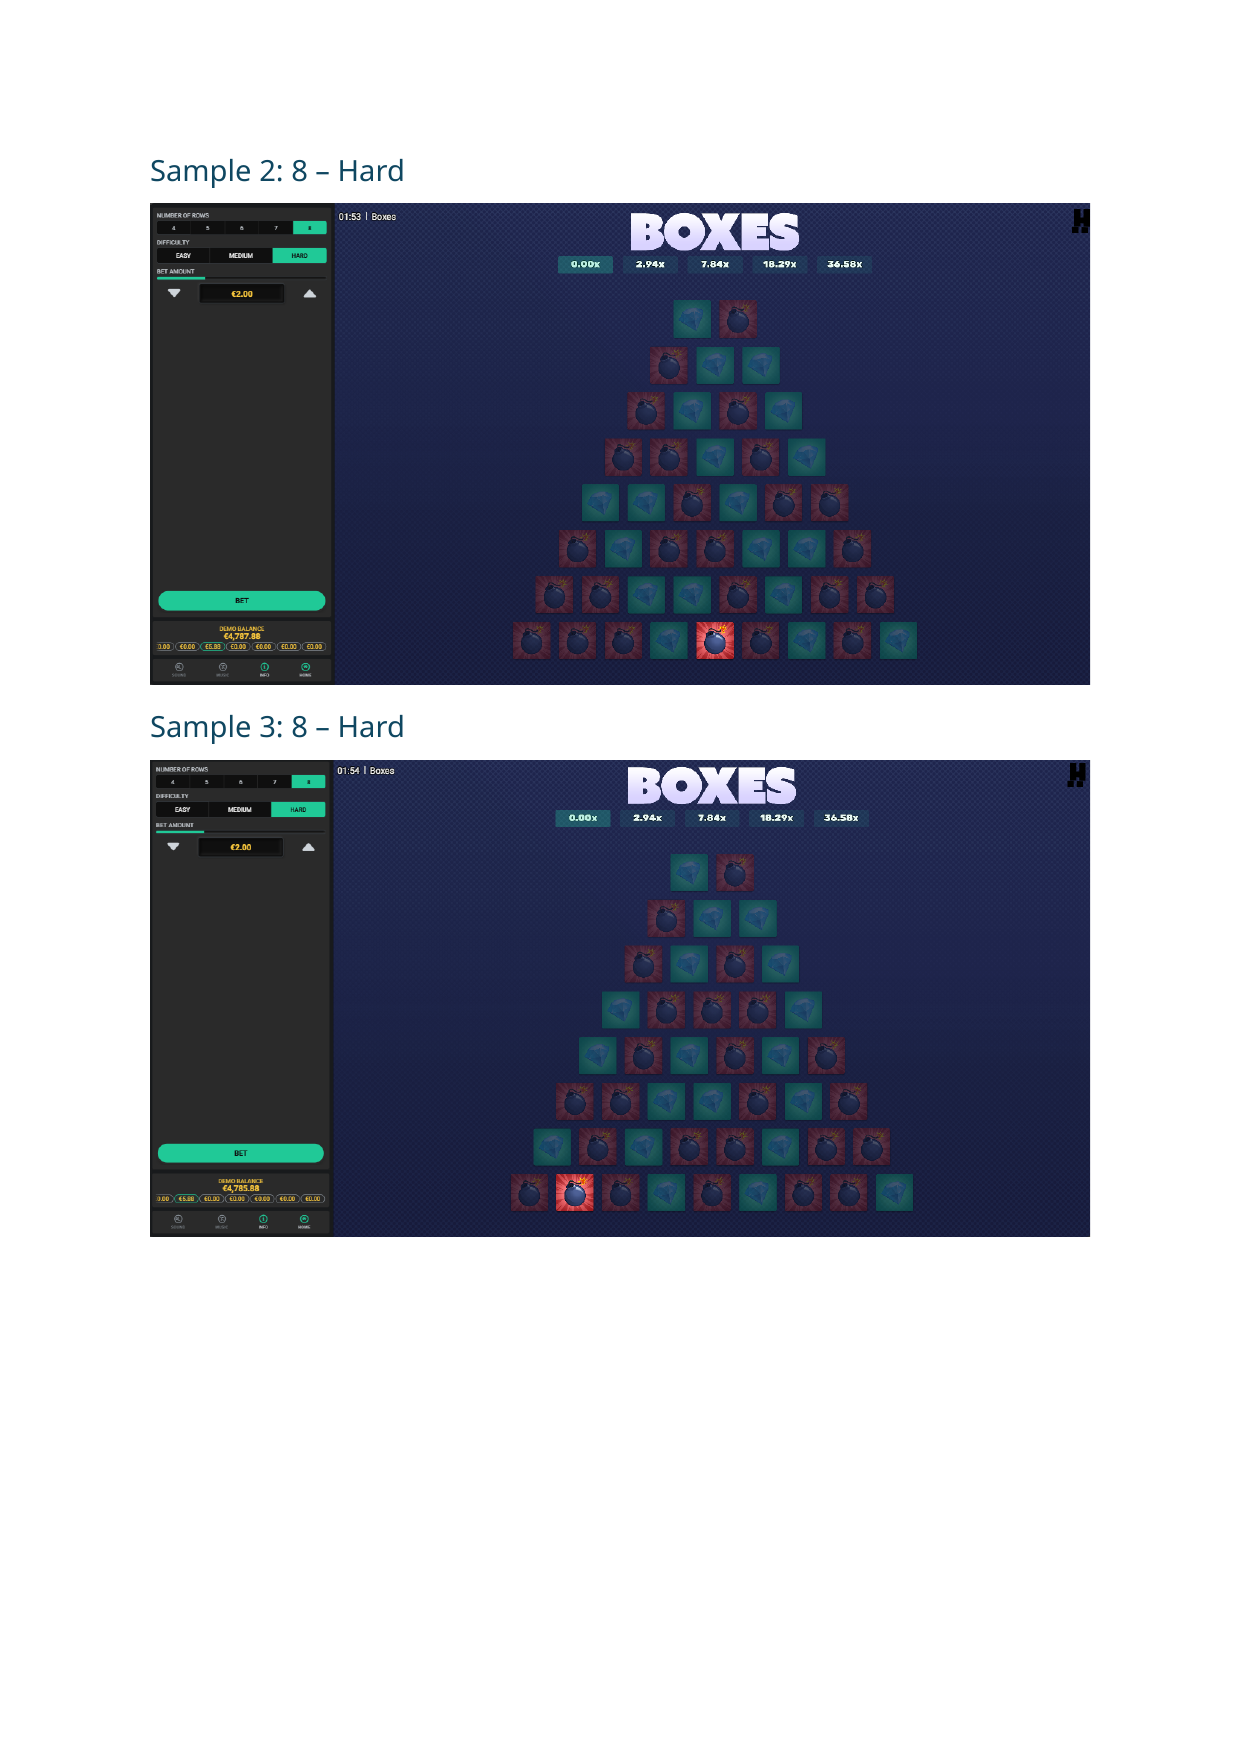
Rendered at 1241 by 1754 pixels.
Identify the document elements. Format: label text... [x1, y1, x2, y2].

subtitle Sample 2: 8 – Hard [150, 150, 1090, 190]
subtitle Sample 3: 8 – Hard [150, 707, 1090, 746]
picture [150, 203, 1091, 685]
picture [150, 760, 1091, 1237]
